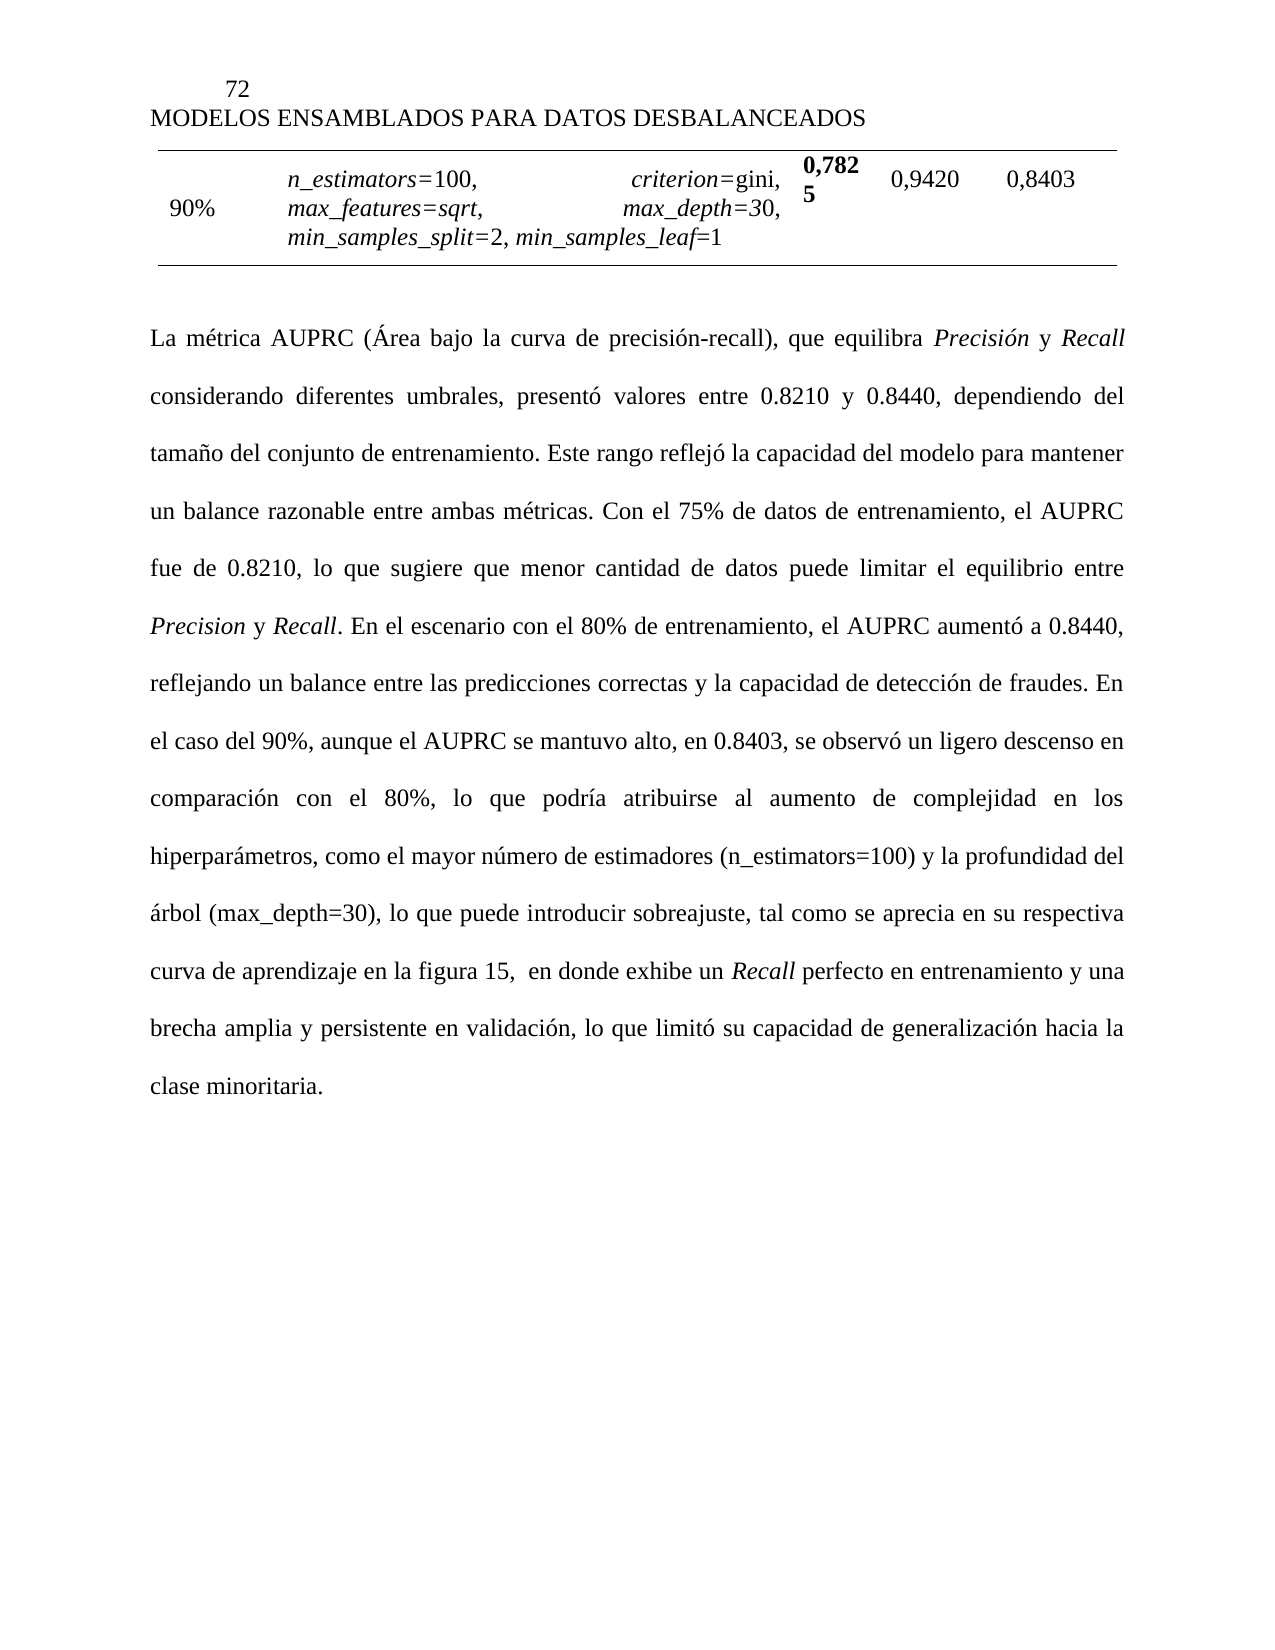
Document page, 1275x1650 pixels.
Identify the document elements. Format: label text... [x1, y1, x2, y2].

table_cell 0,7825 [792, 151, 879, 265]
table_cell 90% [158, 151, 276, 265]
text La métrica AUPRC (Área bajo la curva de precisión-recall), que equilibra Precisión y Recall considerando diferentes umbrales, presentó valores entre 0.8210 y 0.8440, dependiendo del tamaño del conjunto de entrenamiento. Este rango reflejó la capacidad del modelo para mantener un balance razonable entre ambas métricas. Con el 75% de datos de entrenamiento, el AUPRC fue de 0.8210, lo que sugiere que menor cantidad de datos puede limitar el equilibrio entre Precision y Recall. En el escenario con el 80% de entrenamiento, el AUPRC aumentó a 0.8440, reflejando un balance entre las predicciones correctas y la capacidad de detección de fraudes. En el caso del 90%, aunque el AUPRC se mantuvo alto, en 0.8403, se observó un ligero descenso en comparación con el 80%, lo que podría atribuirse al aumento de complejidad en los hiperparámetros, como el mayor número de estimadores (n_estimators=100) y la profundidad del árbol (max_depth=30), lo que puede introducir sobreajuste, tal como se aprecia en su respectiva curva de aprendizaje en la figura 15, en donde exhibe un Recall perfecto en entrenamiento y una brecha amplia y persistente en validación, lo que limitó su capacidad de generalización hacia la clase minoritaria. [150, 323, 1125, 1100]
table_cell 0,8403 [995, 151, 1117, 265]
table_cell n_estimators=100, criterion=gini, max_features=sqrt, max_depth=30, min_samples_split=2, min_samples_leaf=1 [276, 151, 792, 265]
table_cell 0,9420 [879, 151, 995, 265]
